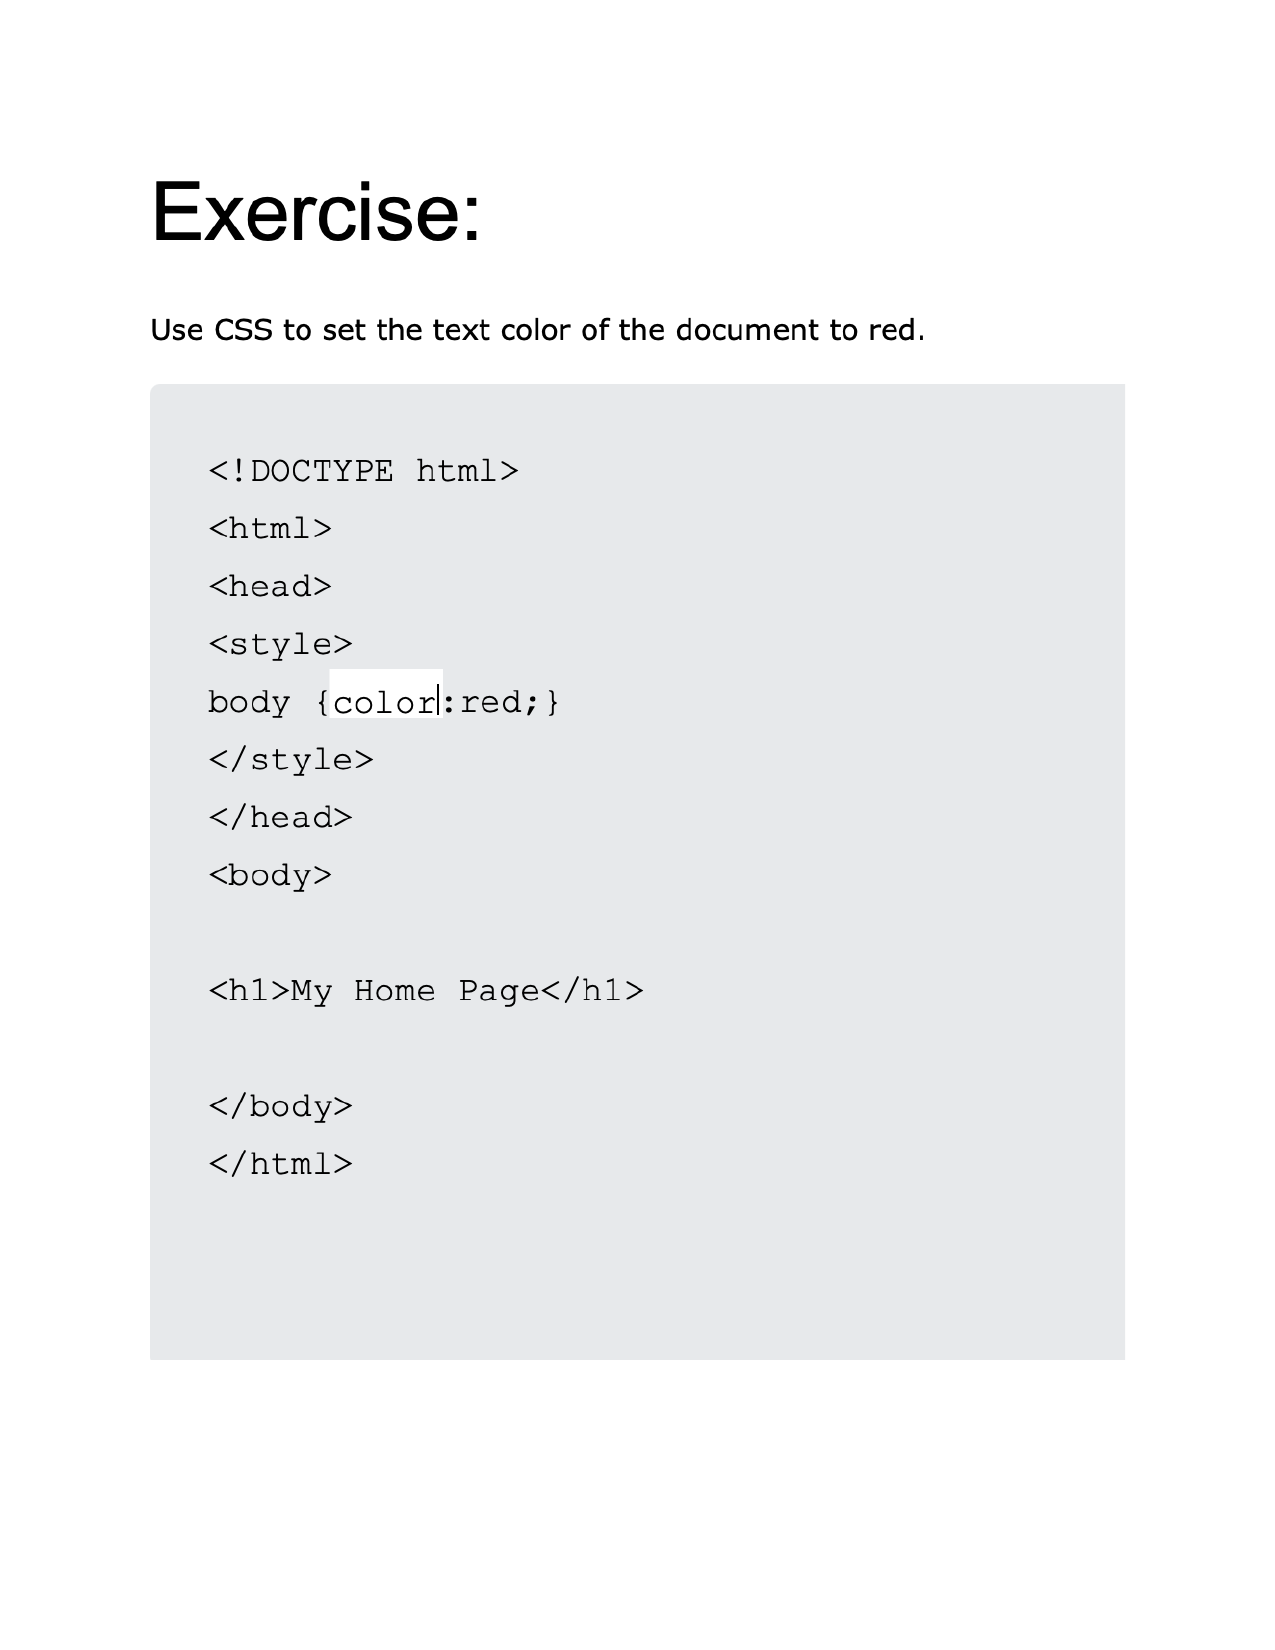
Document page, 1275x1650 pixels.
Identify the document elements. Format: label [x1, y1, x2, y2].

picture [150, 150, 1125, 1360]
